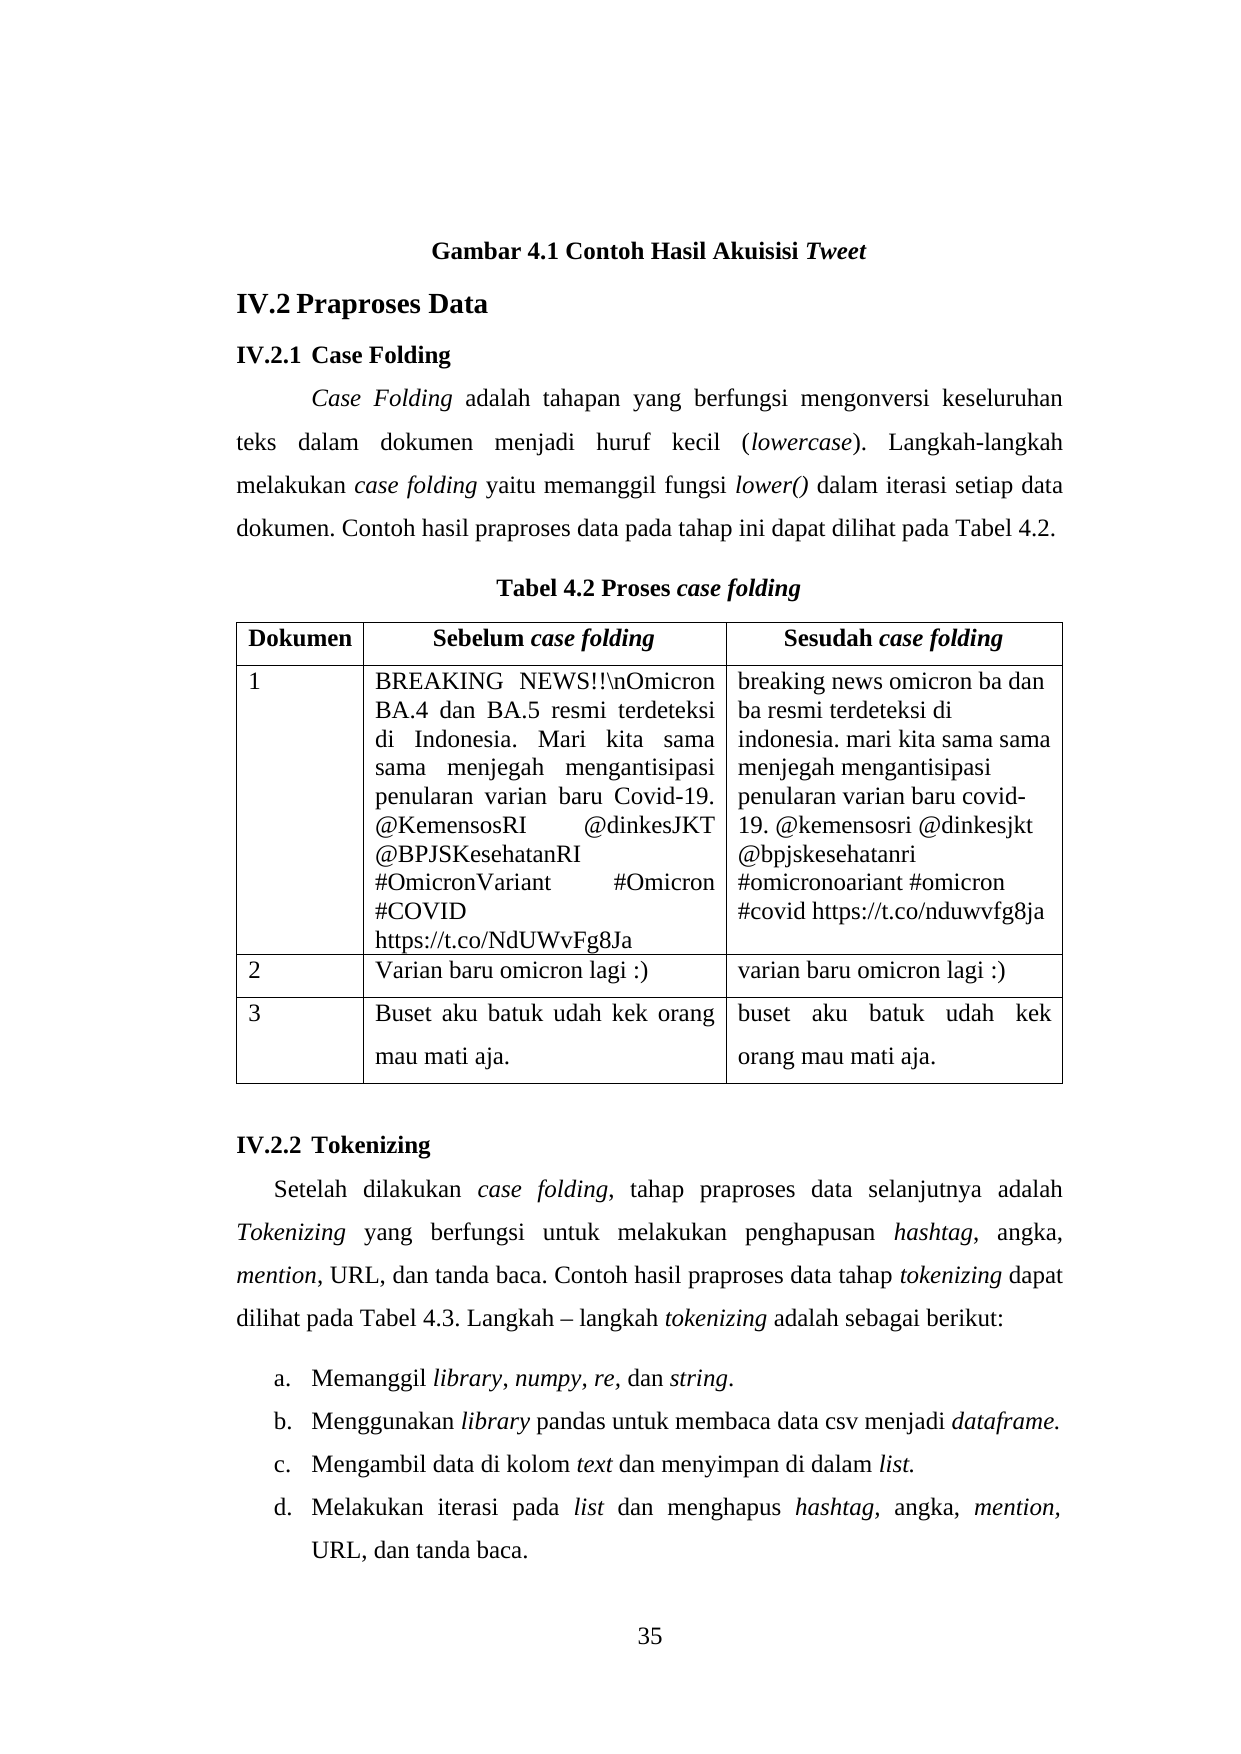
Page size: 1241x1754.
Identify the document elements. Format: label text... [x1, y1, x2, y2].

subtitle Case Folding [236, 340, 1063, 369]
table_cell buset aku batuk udah kek orang mau mati aja. [727, 998, 1062, 1083]
table_cell 3 [237, 998, 363, 1083]
table_cell Buset aku batuk udah kek orang mau mati aja. [364, 998, 726, 1083]
table_header Sesudah case folding [727, 623, 1062, 665]
table_cell varian baru omicron lagi :) [727, 955, 1062, 997]
list Menggunakan library pandas untuk membaca data csv menjadi dataframe. [274, 1406, 1063, 1435]
subtitle Tokenizing [236, 1131, 1063, 1159]
text Setelah dilakukan case folding, tahap praproses data selanjutnya adalah Tokenizing yang berfungsi untuk melakukan penghapusan hashtag, angka, mention, URL, dan tanda baca. Contoh hasil praproses data tahap tokenizing dapat dilihat pada Tabel 4.3. Langkah – langkah tokenizing adalah sebagai berikut: [236, 1174, 1063, 1332]
text Case Folding adalah tahapan yang berfungsi mengonversi keseluruhan teks dalam dokumen menjadi huruf kecil (lowercase). Langkah-langkah melakukan case folding yaitu memanggil fungsi lower() dalam iterasi setiap data dokumen. Contoh hasil praproses data pada tahap ini dapat dilihat pada Tabel 4.2. [236, 383, 1063, 542]
list Memanggil library, numpy, re, dan string. [274, 1363, 1063, 1392]
table_cell Varian baru omicron lagi :) [364, 955, 726, 997]
table_header Sebelum case folding [364, 623, 726, 665]
subtitle Praproses Data [236, 286, 1063, 319]
table_cell BREAKING NEWS!!\nOmicron BA.4 dan BA.5 resmi terdeteksi di Indonesia. Mari kita sama sama menjegah mengantisipasi penularan varian baru Covid-19. @KemensosRI @dinkesJKT @BPJSKesehatanRI #OmicronVariant #Omicron #COVID https://t.co/NdUWvFg8Ja [364, 666, 726, 954]
text Tabel 4.2 Proses case folding [236, 573, 1063, 601]
table_cell 2 [237, 955, 363, 997]
list Mengambil data di kolom text dan menyimpan di dalam list. [274, 1449, 1063, 1478]
table_cell 1 [237, 666, 363, 954]
text Gambar 4.1 Contoh Hasil Akuisisi Tweet [236, 236, 1063, 265]
list Melakukan iterasi pada list dan menghapus hashtag, angka, mention, URL, dan tanda baca. [274, 1492, 1063, 1564]
table_cell breaking news omicron ba dan ba resmi terdeteksi di indonesia. mari kita sama sama menjegah mengantisipasi penularan varian baru covid-19. @kemensosri @dinkesjkt @bpjskesehatanri #omicronoariant #omicron #covid https://t.co/nduwvfg8ja [727, 666, 1062, 954]
table_header Dokumen [237, 623, 363, 665]
